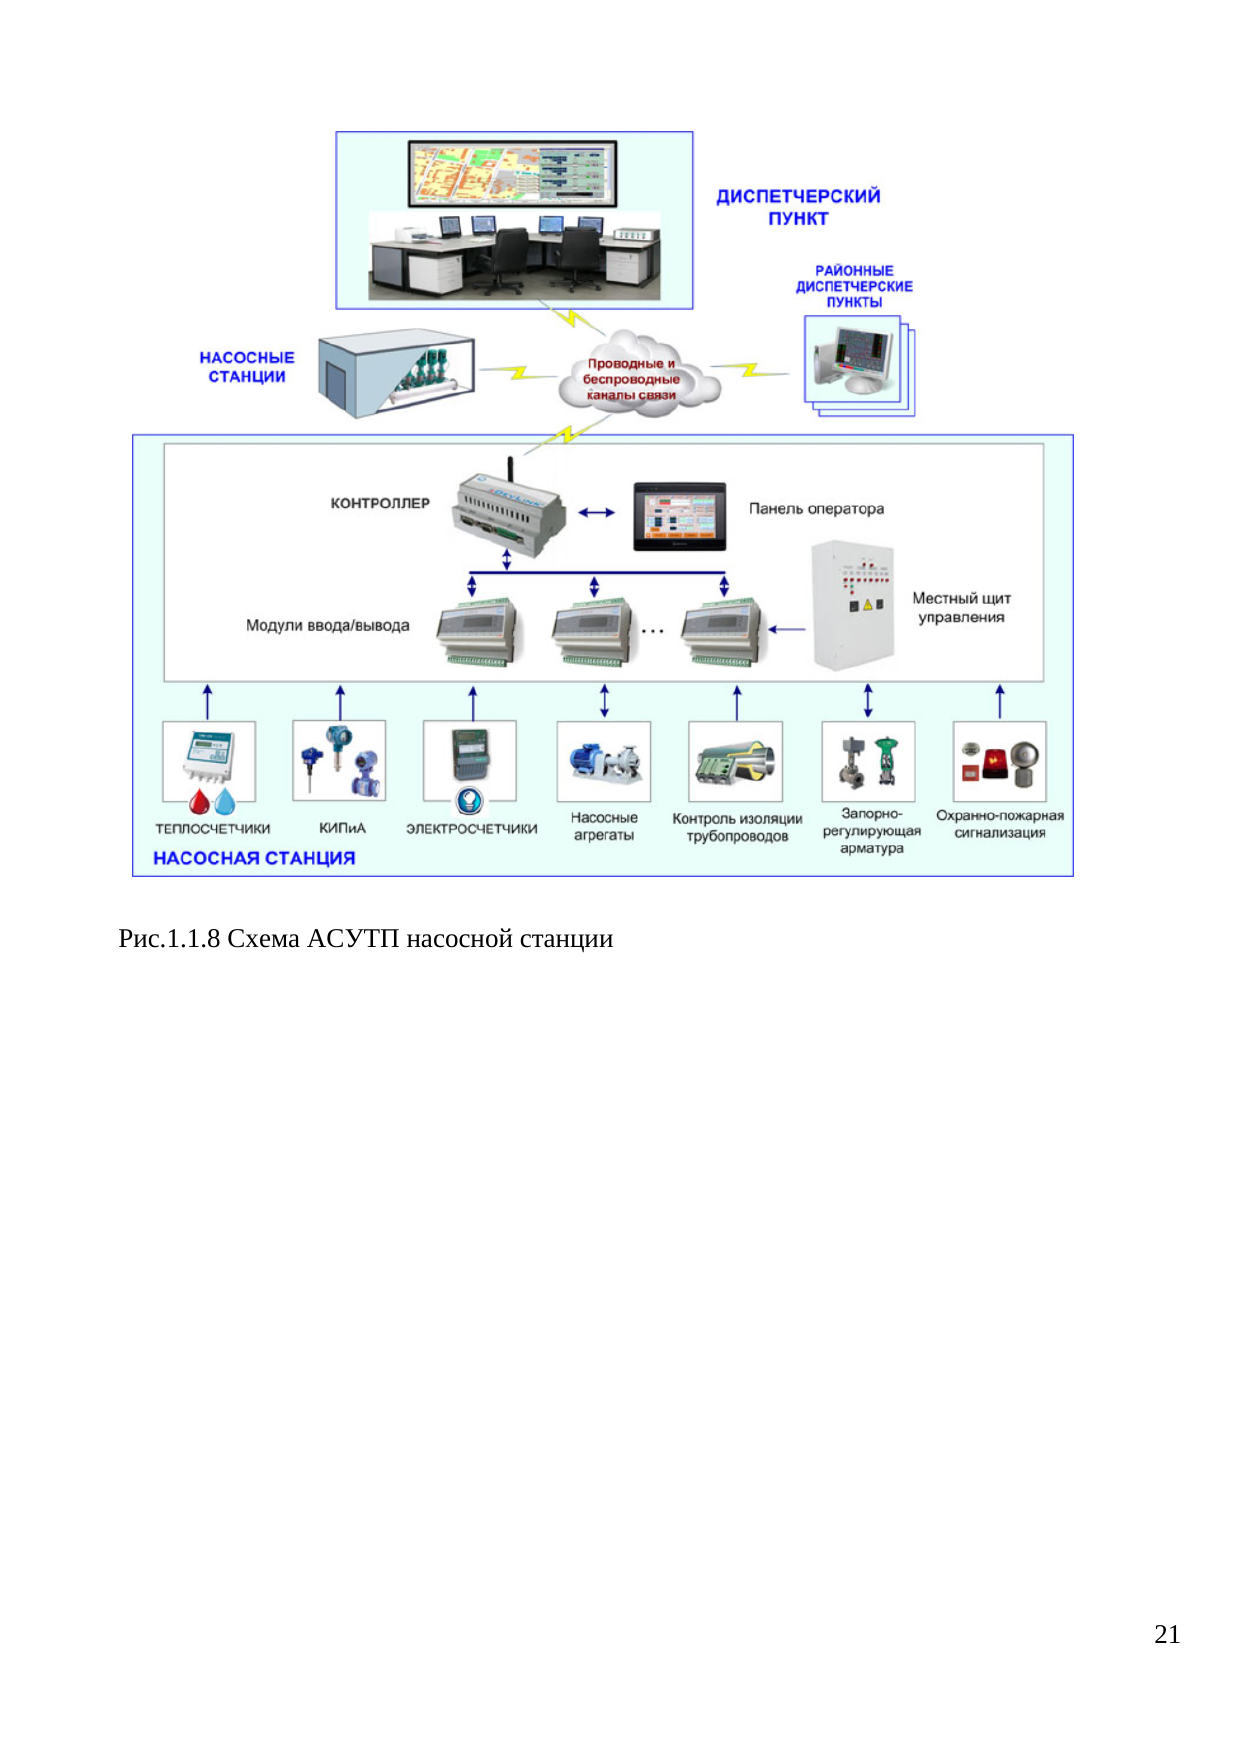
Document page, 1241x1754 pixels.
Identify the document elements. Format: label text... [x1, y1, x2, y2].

picture [118, 118, 1093, 878]
text Рис.1.1.8 Схема АСУТП насосной станции [118, 923, 1181, 954]
